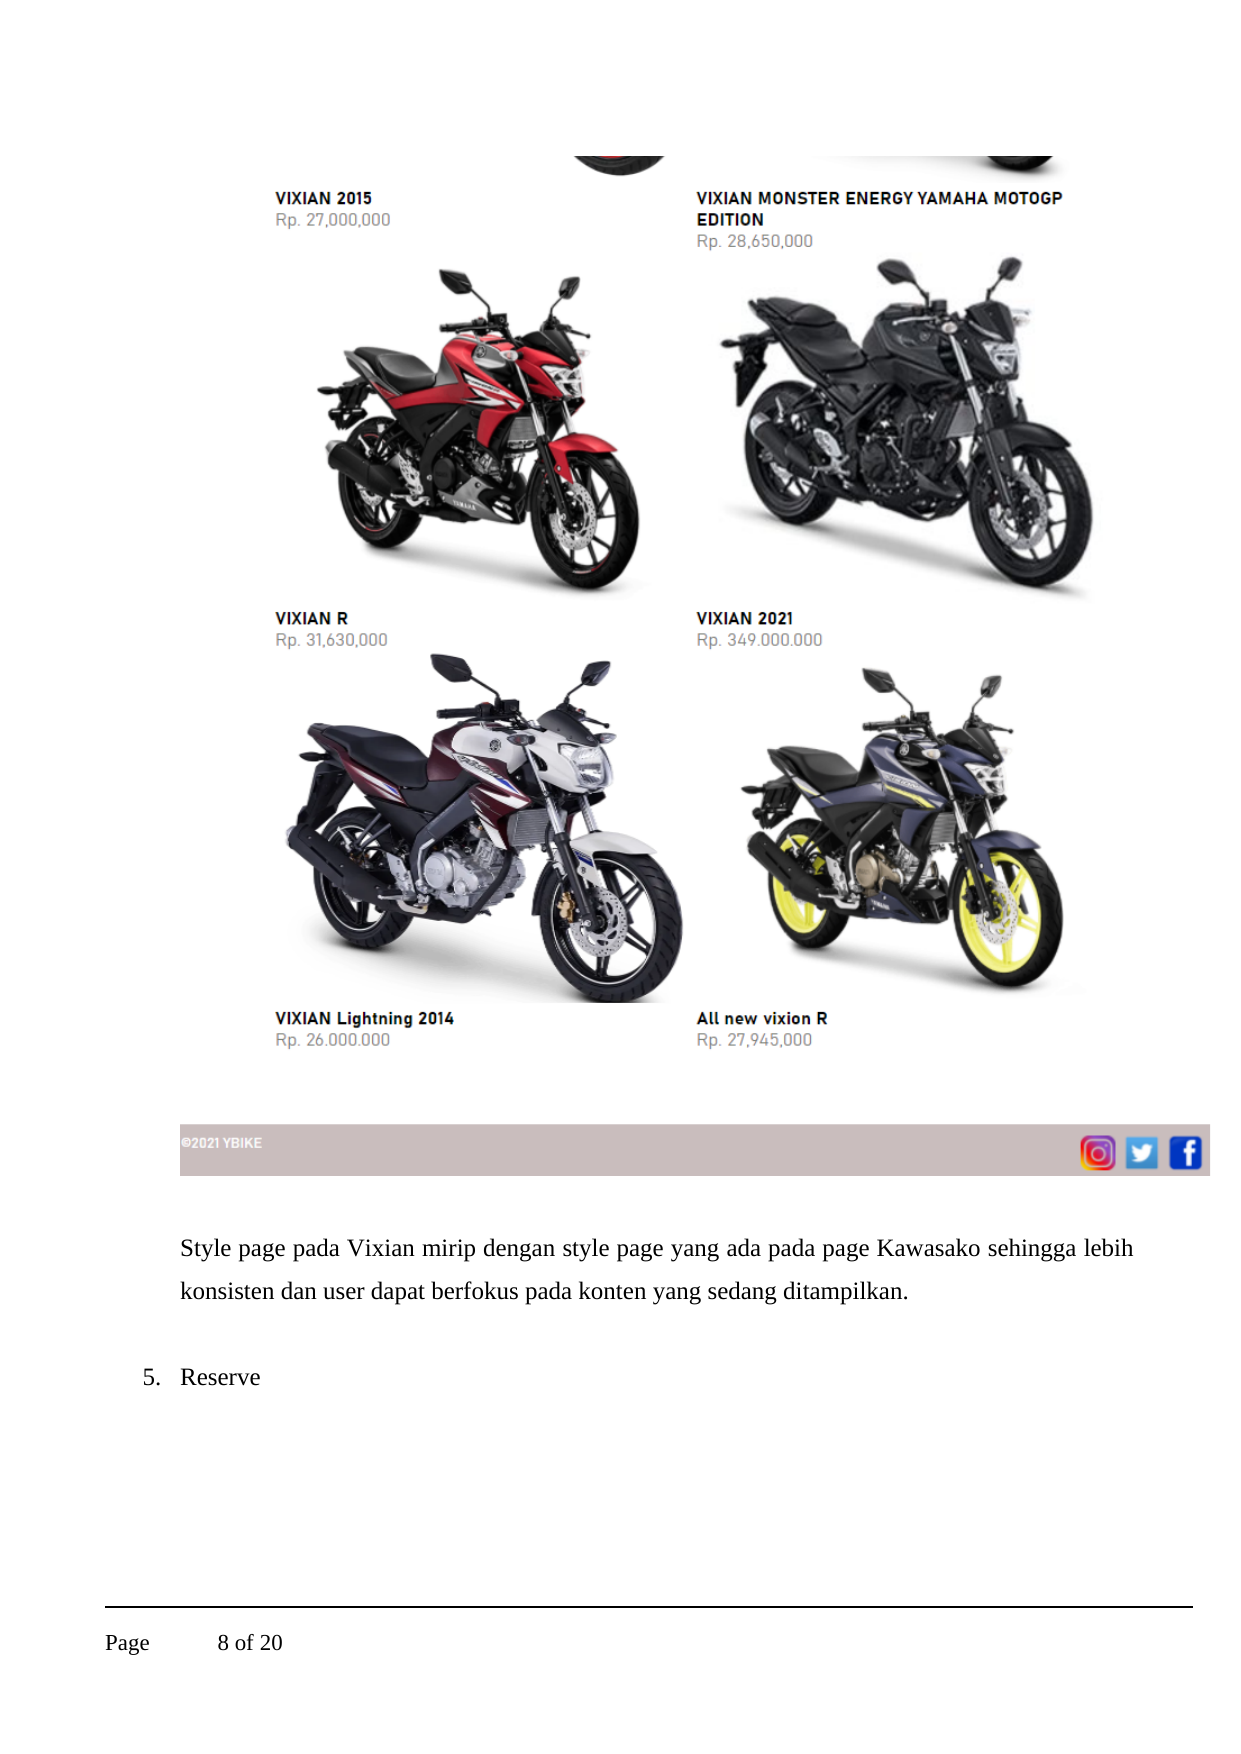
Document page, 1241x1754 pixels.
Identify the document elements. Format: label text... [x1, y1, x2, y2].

list Reserve [142, 1362, 1135, 1391]
picture [180, 156, 1211, 1176]
list Style page pada Vixian mirip dengan style page yang ada pada page Kawasako sehingga lebih konsisten dan user dapat berfokus pada konten yang sedang ditampilkan. [180, 1233, 1135, 1305]
